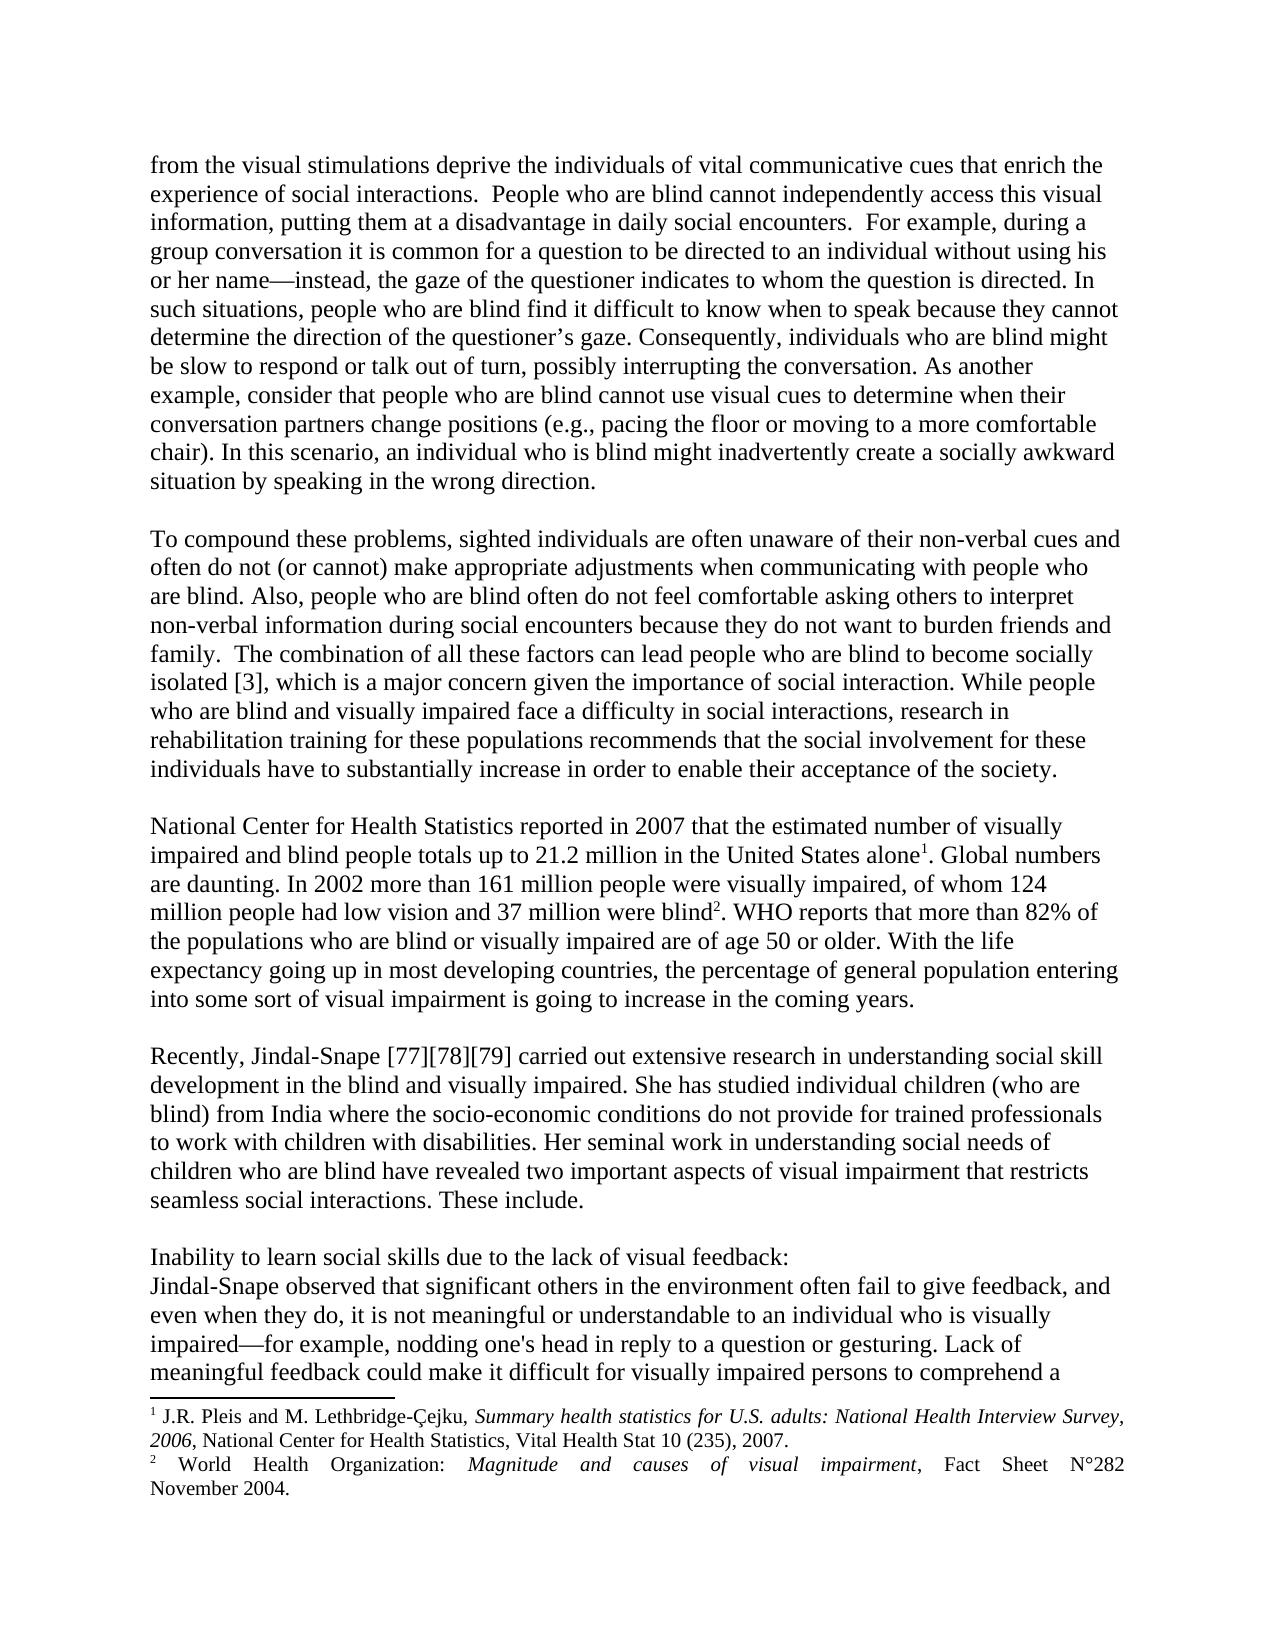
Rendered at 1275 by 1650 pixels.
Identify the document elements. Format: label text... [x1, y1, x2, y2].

text Inability to learn social skills due to the lack of visual feedback: [150, 1242, 1125, 1271]
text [150, 150, 1125, 495]
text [150, 1271, 1125, 1386]
text To compound these problems, sighted individuals are often unaware of their non-verbal cues and often do not (or cannot) make appropriate adjustments when communicating with people who are blind. Also, people who are blind often do not feel comfortable asking others to interpret non-verbal information during social encounters because they do not want to burden friends and family. The combination of all these factors can lead people who are blind to become socially isolated [3], which is a major concern given the importance of social interaction. While people who are blind and visually impaired face a difficulty in social interactions, research in rehabilitation training for these populations recommends that the social involvement for these individuals have to substantially increase in order to enable their acceptance of the society. [150, 524, 1125, 782]
text Recently, Jindal-Snape carried out extensive research in understanding social skill development in the blind and visually impaired. She has studied individual children (who are blind) from India where the socio-economic conditions do not provide for trained professionals to work with children with disabilities. Her seminal work in understanding social needs of children who are blind have revealed two important aspects of visual impairment that restricts seamless social interactions. These include. [150, 1041, 1125, 1214]
text National Center for Health Statistics reported in 2007 that the estimated number of visually impaired and blind people totals up to 21.2 million in the United States alone. Global numbers are daunting. In 2002 more than 161 million people were visually impaired, of whom 124 million people had low vision and 37 million were blind. WHO reports that more than 82% of the populations who are blind or visually impaired are of age 50 or older. With the life expectancy going up in most developing countries, the percentage of general population entering into some sort of visual impairment is going to increase in the coming years. [150, 811, 1125, 1012]
